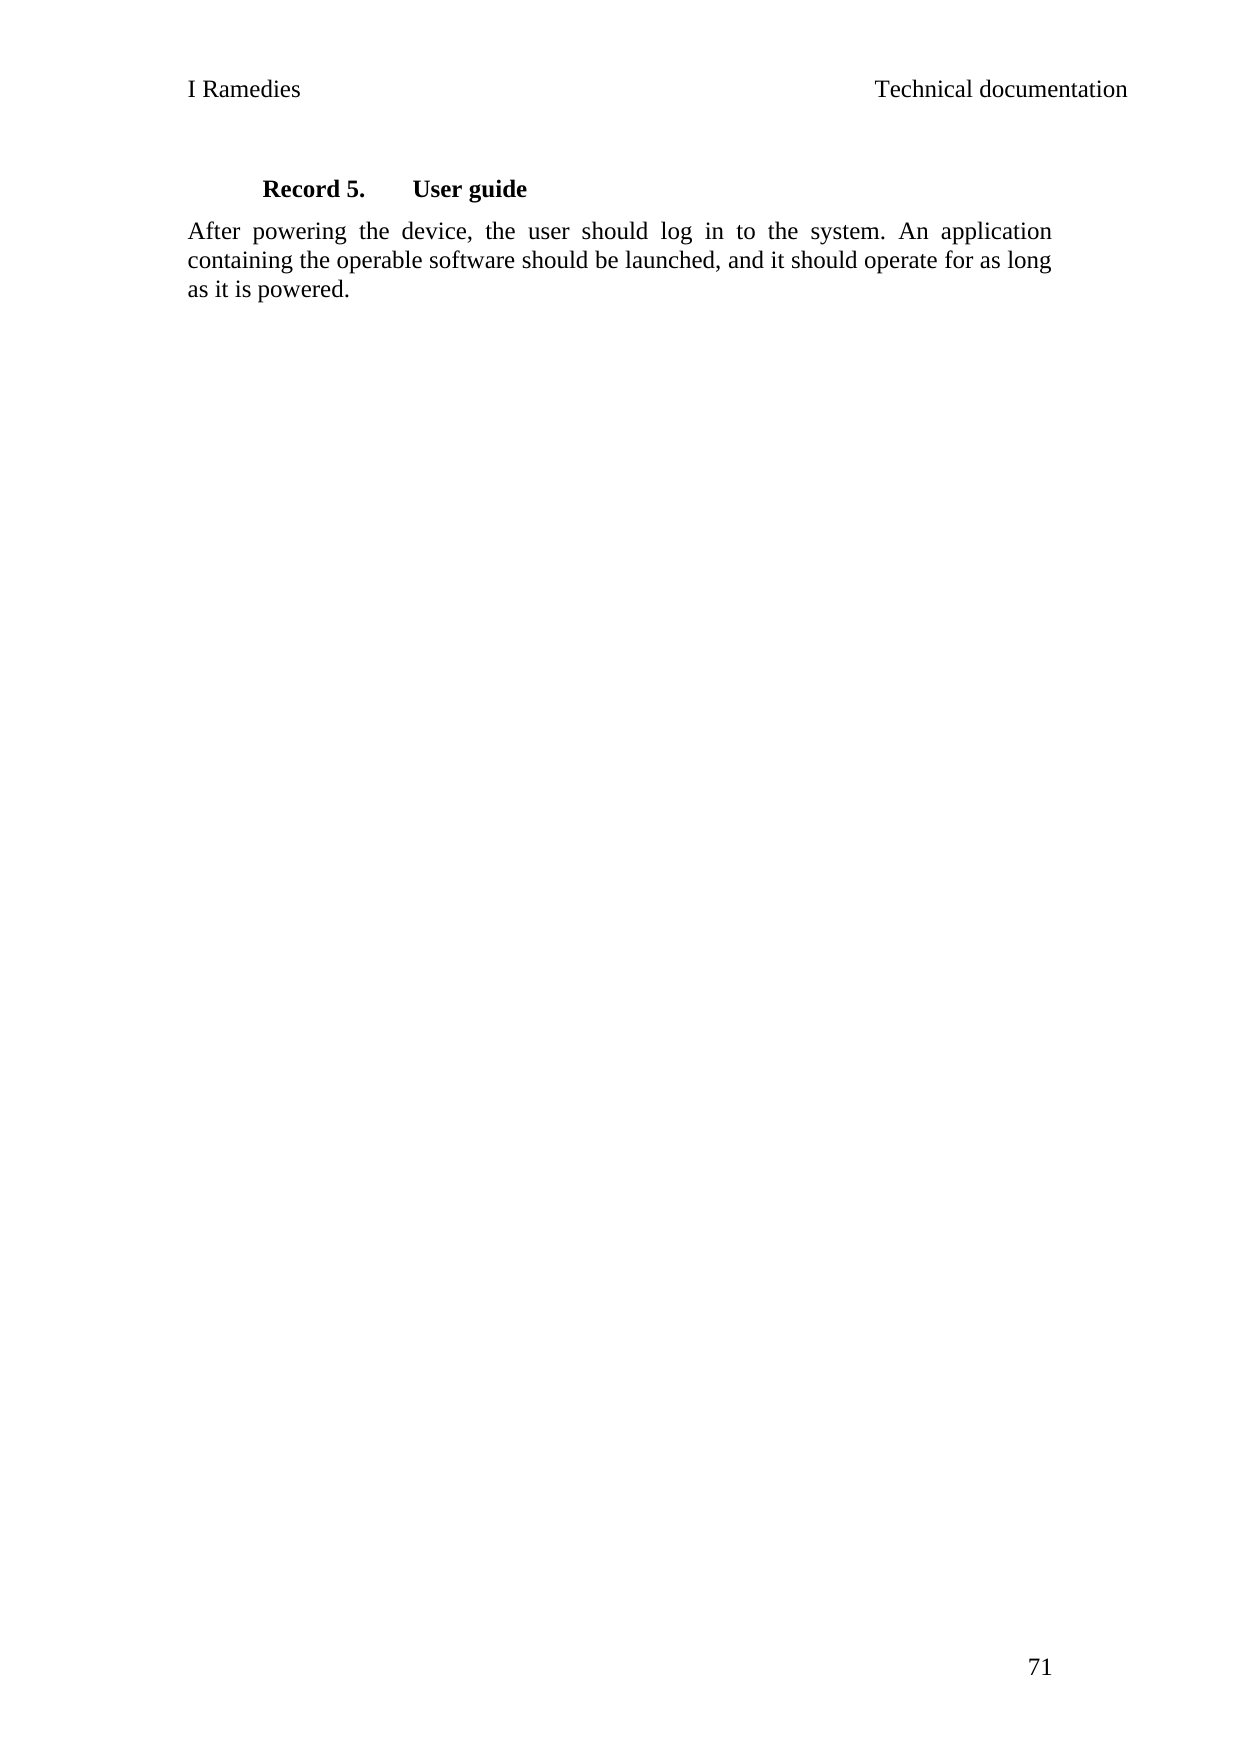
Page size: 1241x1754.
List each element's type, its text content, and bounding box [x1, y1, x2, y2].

text After powering the device, the user should log in to the system. An application containing the operable software should be launched, and it should operate for as long as it is powered. [187, 216, 1053, 302]
subtitle User guide [262, 175, 1053, 204]
